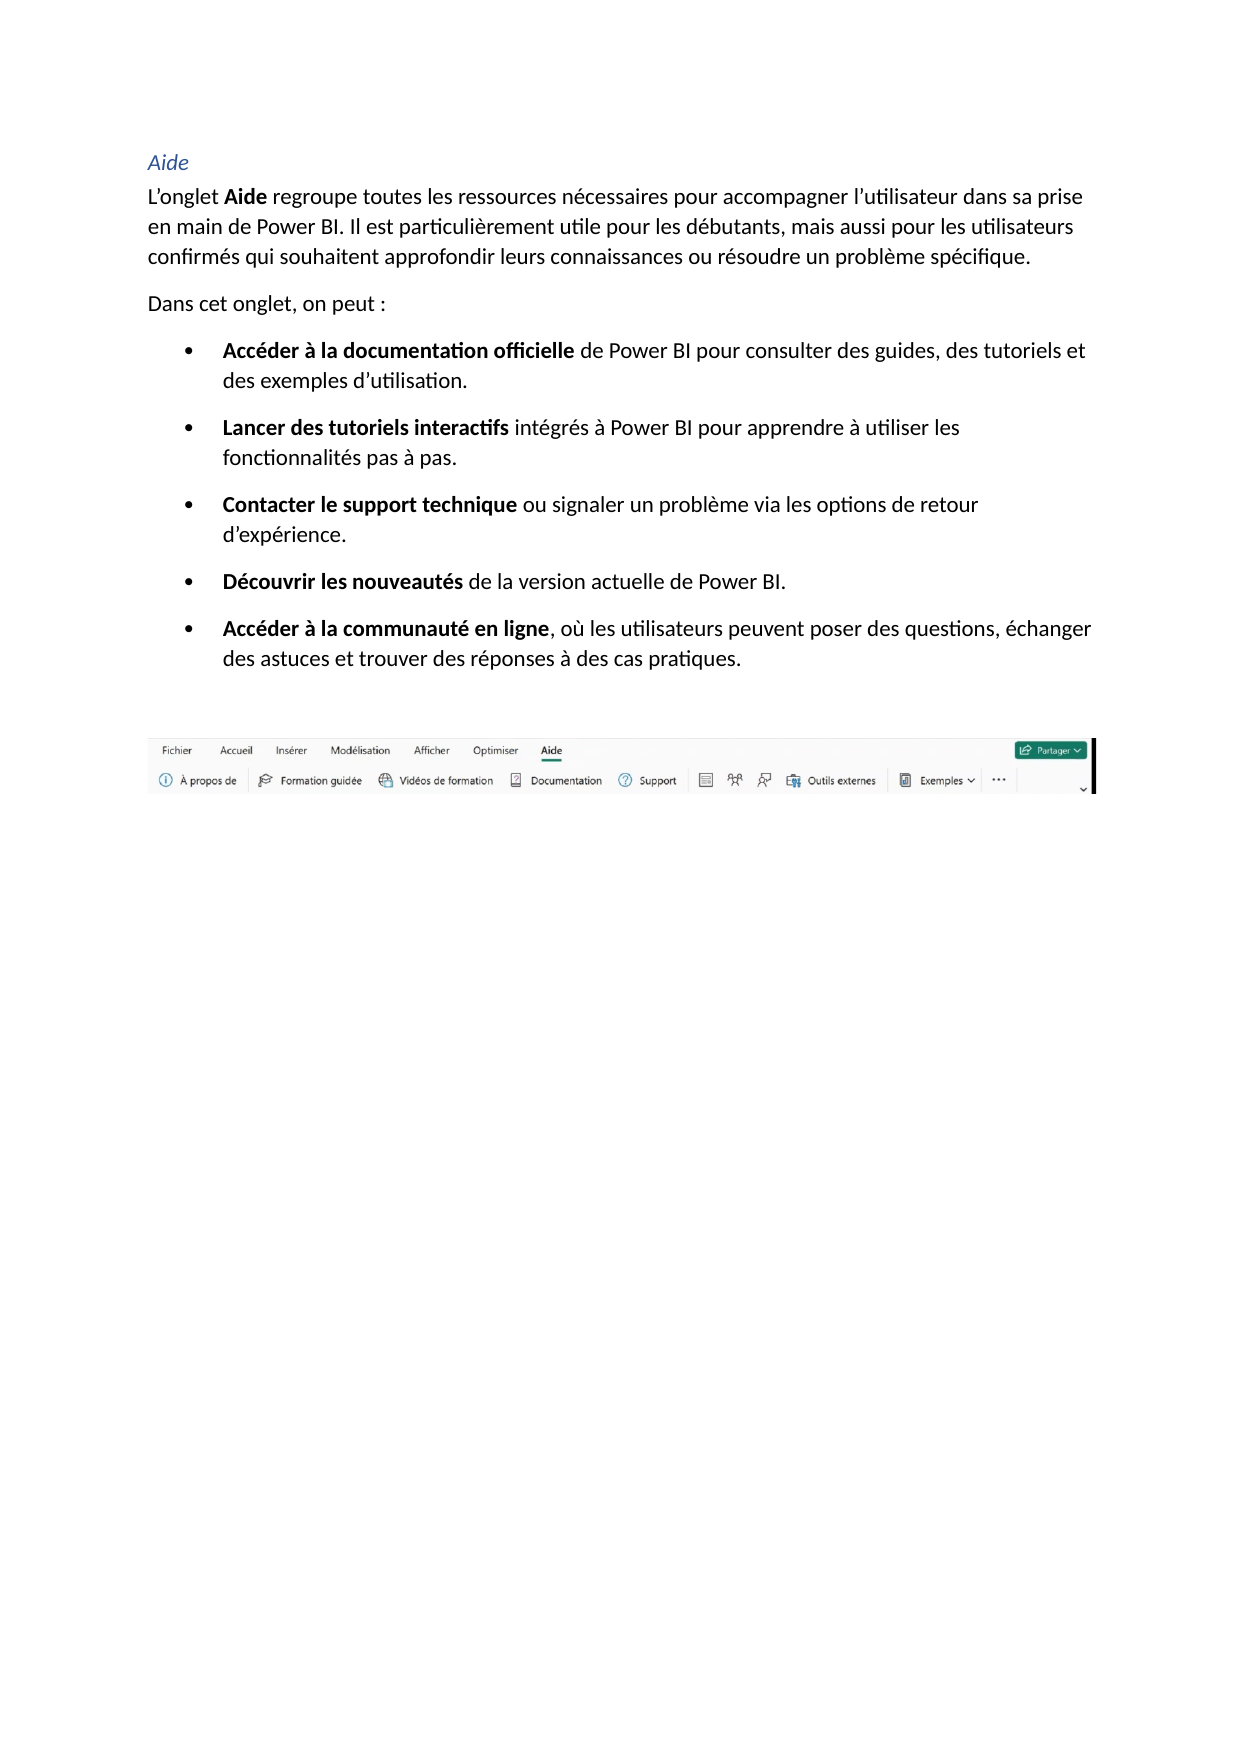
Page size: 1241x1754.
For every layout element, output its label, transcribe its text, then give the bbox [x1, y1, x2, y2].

text Dans cet onglet, on peut : [148, 289, 1093, 317]
list Lancer des tutoriels interactifs intégrés à Power BI pour apprendre à utiliser les fonctionnalités pas à pas. [185, 413, 1093, 471]
list Accéder à la communauté en ligne, où les utilisateurs peuvent poser des questions, échanger des astuces et trouver des réponses à des cas pratiques. [185, 614, 1093, 672]
list Accéder à la documentation officielle de Power BI pour consulter des guides, des tutoriels et des exemples d’utilisation. [185, 336, 1093, 394]
list Découvrir les nouveautés de la version actuelle de Power BI. [185, 567, 1093, 595]
list Contacter le support technique ou signaler un problème via les options de retour d’expérience. [185, 490, 1093, 548]
subtitle Aide [148, 148, 1093, 176]
text L’onglet Aide regroupe toutes les ressources nécessaires pour accompagner l’utilisateur dans sa prise en main de Power BI. Il est particulièrement utile pour les débutants, mais aussi pour les utilisateurs confirmés qui souhaitent approfondir leurs connaissances ou résoudre un problème spécifique. [148, 182, 1093, 270]
picture [147, 738, 1097, 794]
